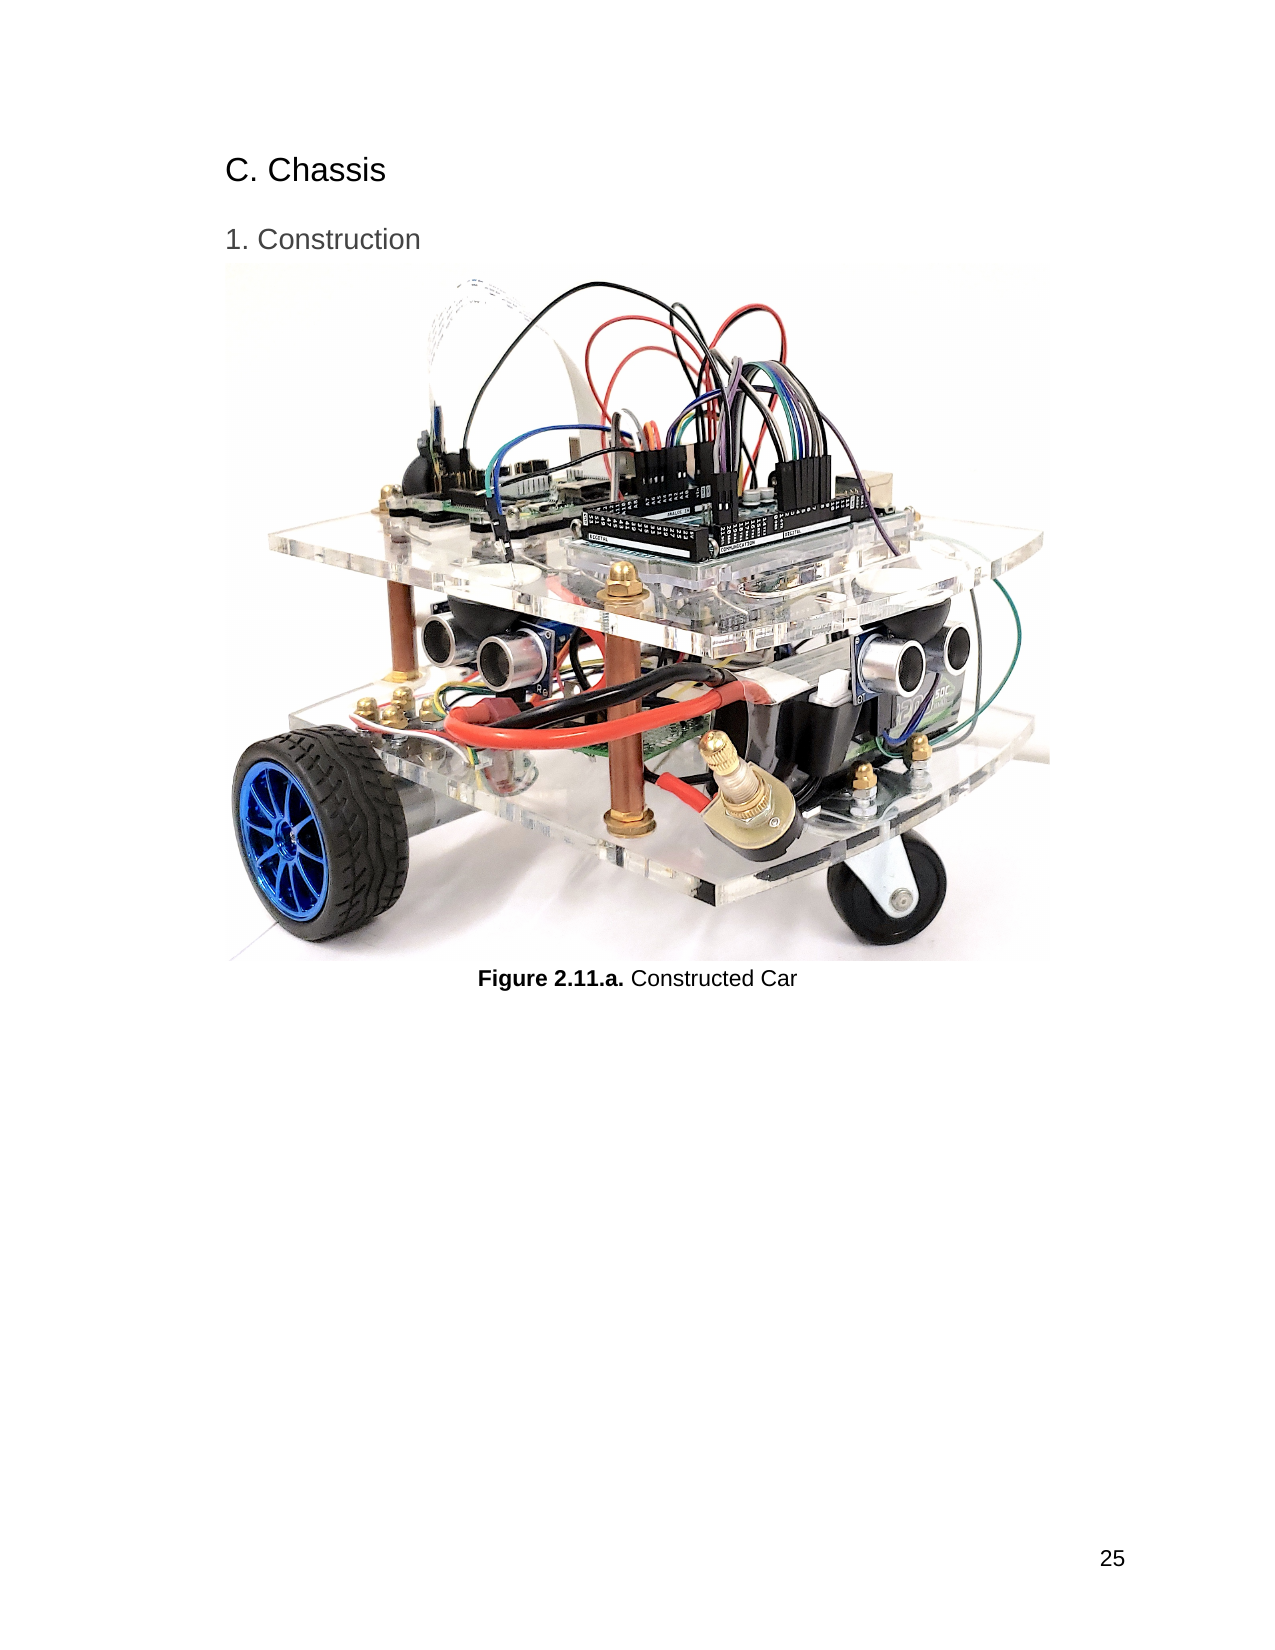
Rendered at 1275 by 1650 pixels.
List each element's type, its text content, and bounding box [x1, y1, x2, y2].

subtitle 1. Construction [150, 222, 1125, 255]
text Figure 2.11.a. Constructed Car [150, 965, 1125, 991]
subtitle C. Chassis [150, 150, 1125, 188]
picture [225, 263, 1050, 961]
